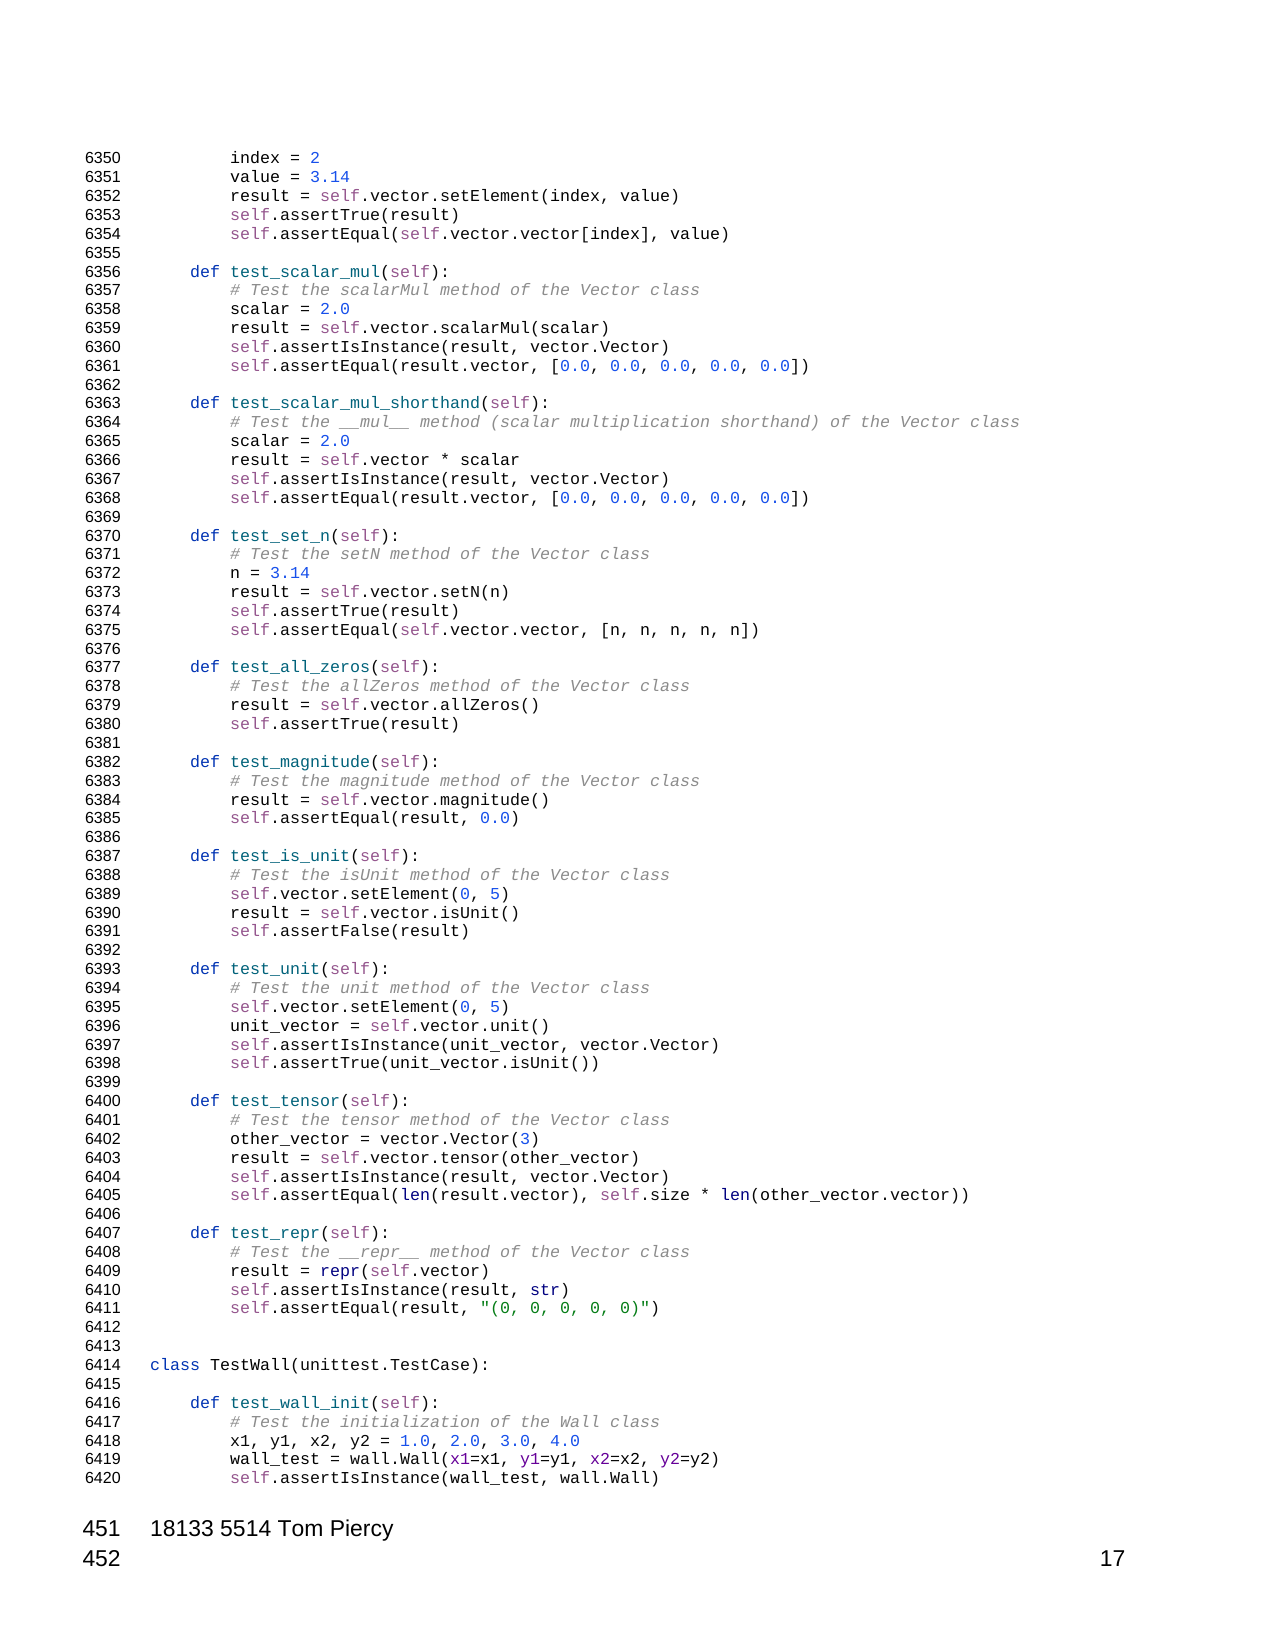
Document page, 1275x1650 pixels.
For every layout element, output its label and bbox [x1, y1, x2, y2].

picture [353, 268, 359, 277]
text [150, 150, 1125, 1489]
picture [353, 399, 359, 408]
picture [283, 758, 289, 767]
